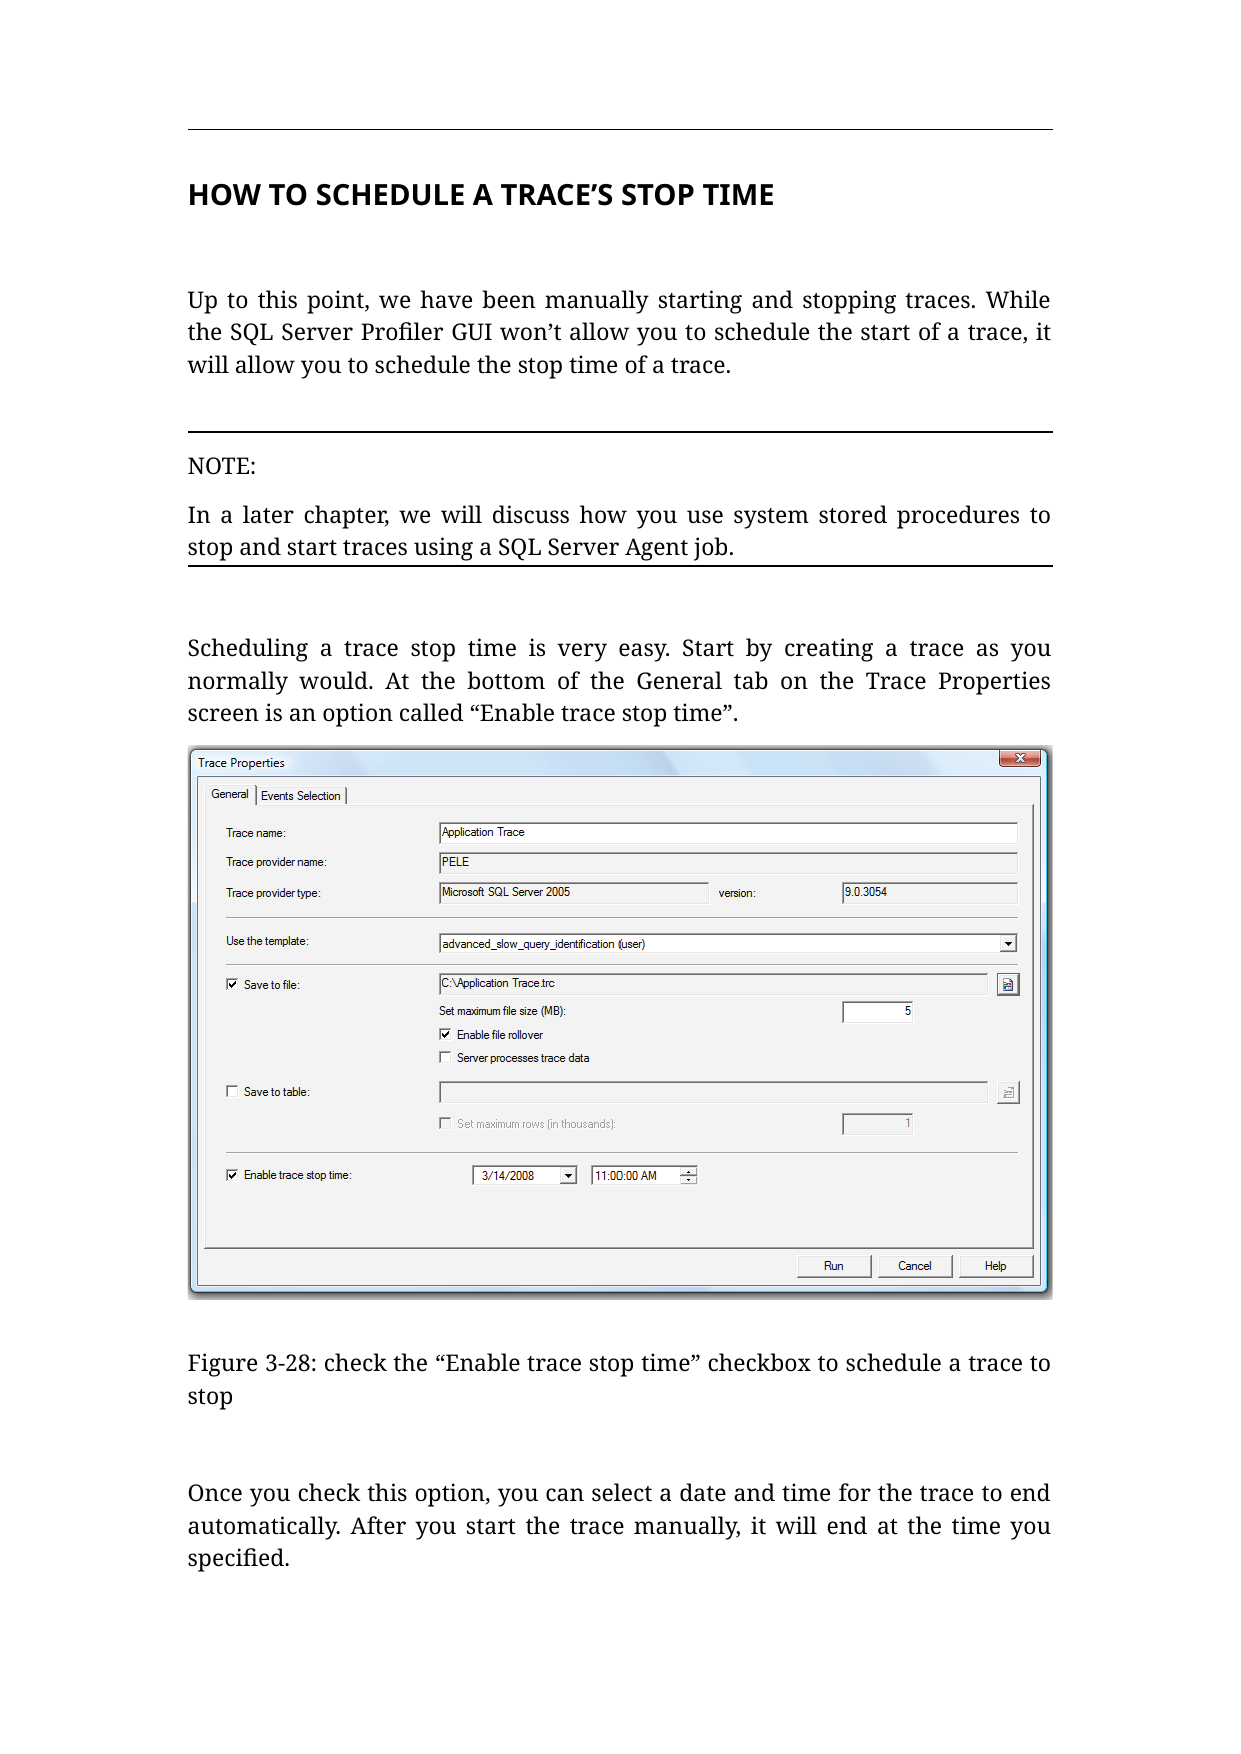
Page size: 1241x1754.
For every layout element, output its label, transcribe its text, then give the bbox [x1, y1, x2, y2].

text Scheduling a trace stop time is very easy. Start by creating a trace as you normally would. At the bottom of the General tab on the Trace Properties screen is an option called “Enable trace stop time”. [187, 632, 1053, 729]
text Figure 3-28: check the “Enable trace stop time” checkbox to schedule a trace to stop [187, 1347, 1053, 1412]
subtitle HOW TO SCHEDULE A TRACE’S STOP TIME [187, 162, 1053, 227]
text Once you check this option, you can select a date and time for the trace to end automatically. After you start the trace manually, it will end at the time you specified. [187, 1477, 1053, 1574]
text NOTE: [187, 449, 1053, 482]
text In a later chapter, we will discuss how you use system stored procedures to stop and start traces using a SQL Server Agent job. [187, 498, 1053, 567]
text Up to this point, we have been manually starting and stopping traces. While the SQL Server Profiler GUI won’t allow you to schedule the start of a trace, it will allow you to schedule the stop time of a trace. [187, 283, 1053, 381]
